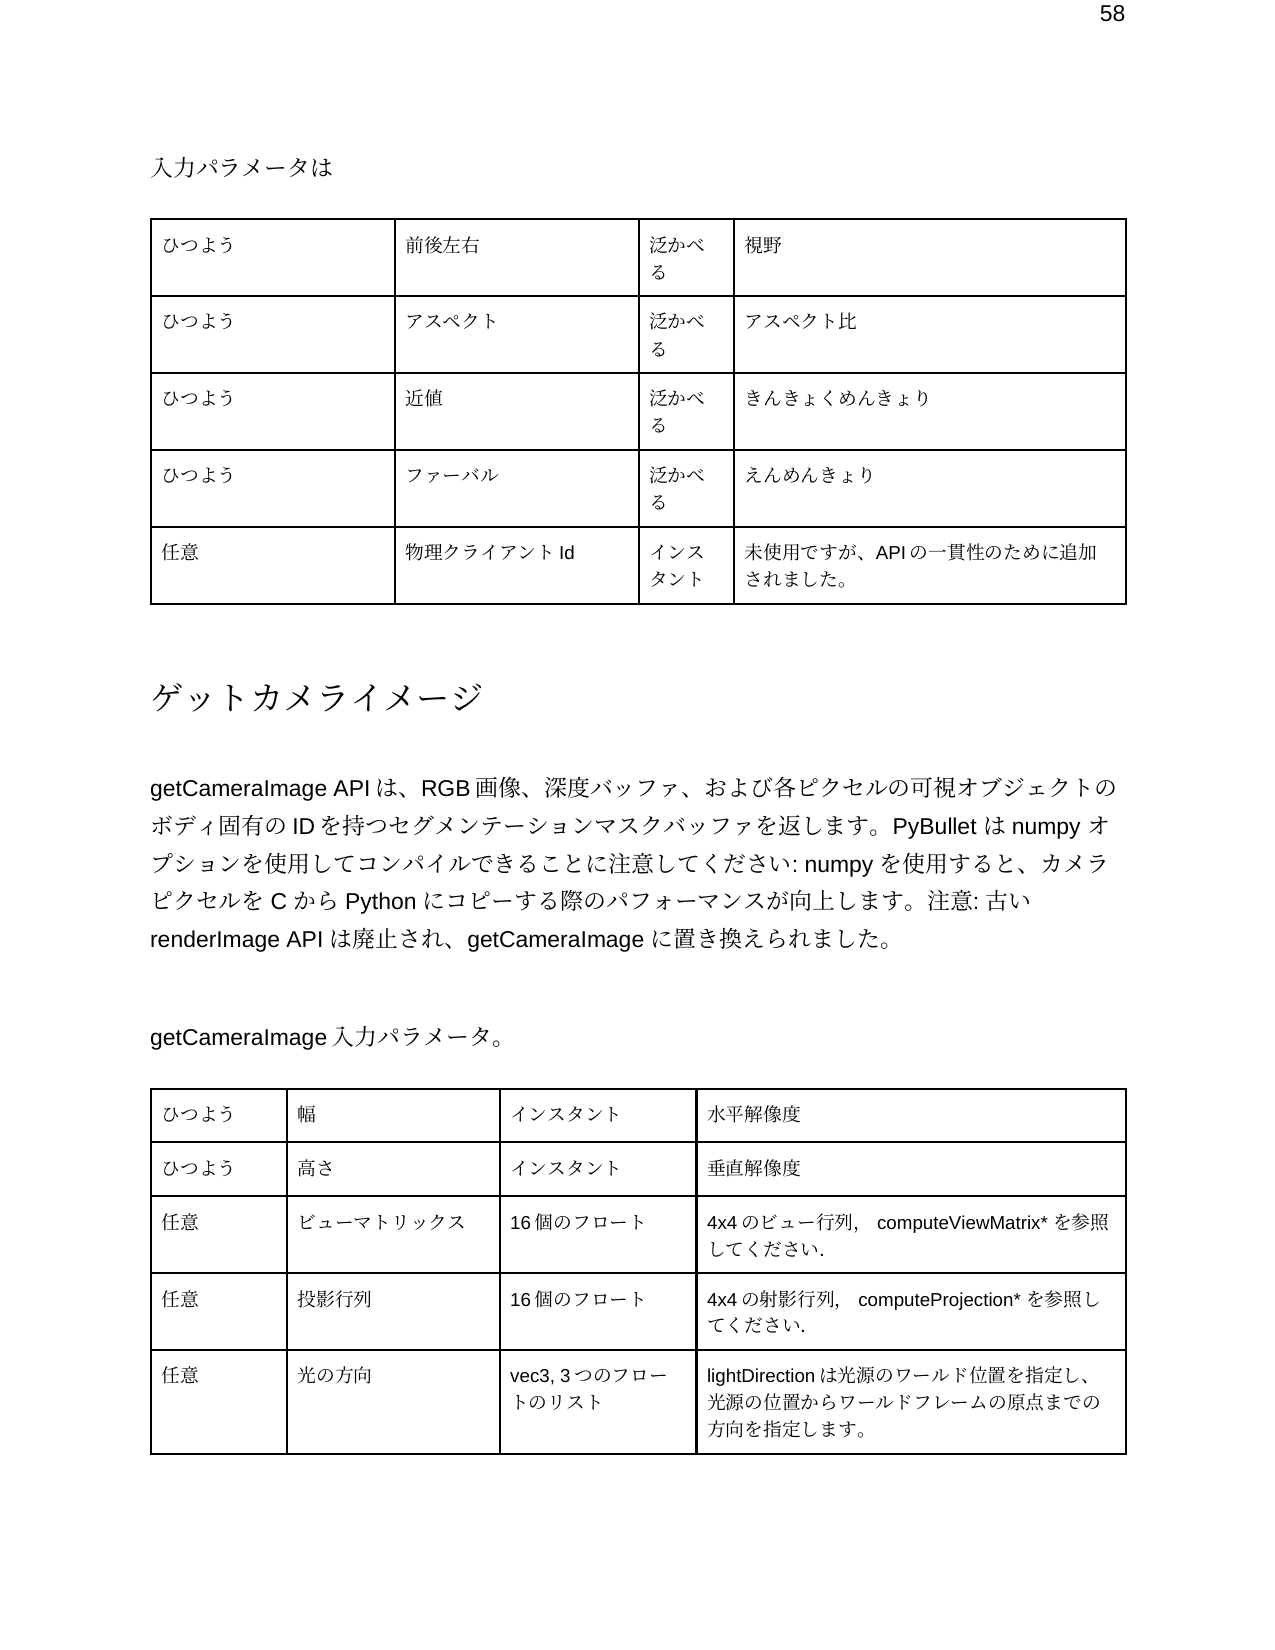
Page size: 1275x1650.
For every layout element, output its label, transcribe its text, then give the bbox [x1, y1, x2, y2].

table_cell 高さ [288, 1143, 499, 1195]
table_header インスタント [501, 1090, 695, 1141]
table_cell 泛かべる [640, 297, 733, 372]
table_cell えんめんきょり [735, 451, 1125, 526]
table_cell vec3, 3つのフロートのリスト [501, 1351, 695, 1453]
table_cell ひつよう [152, 451, 394, 526]
table_cell 投影行列 [288, 1274, 499, 1349]
table_cell 未使用ですが、APIの一貫性のために追加されました。 [735, 528, 1125, 602]
table_cell 16個のフロート [501, 1274, 695, 1349]
table_cell 任意 [152, 528, 394, 602]
table_header ひつよう [152, 1090, 286, 1141]
table_cell ひつよう [152, 374, 394, 449]
text getCameraImage APIは、RGB画像、深度バッファ、および各ピクセルの可視オブジェクトのボディ固有のIDを持つセグメンテーションマスクバッファを返します。PyBullet は numpy オプションを使用してコンパイルできることに注意してください: numpy を使用すると、カメラピクセルを C から Python にコピーする際のパフォーマンスが向上します。注意: 古い renderImage API は廃止され、getCameraImage に置き換えられました。 [150, 770, 1125, 954]
table_cell 4x4のビュー行列， computeViewMatrix* を参照してください． [698, 1197, 1125, 1272]
table_cell 4x4の射影行列， computeProjection* を参照してください． [698, 1274, 1125, 1349]
table_cell アスペクト比 [735, 297, 1125, 372]
text 入力パラメータは [150, 150, 1125, 183]
table_cell ひつよう [152, 297, 394, 372]
table_cell ビューマトリックス [288, 1197, 499, 1272]
table_header 泛かべる [640, 220, 733, 295]
table_header 幅 [288, 1090, 499, 1141]
table_cell 垂直解像度 [698, 1143, 1125, 1195]
table_header 視野 [735, 220, 1125, 295]
table_cell 泛かべる [640, 374, 733, 449]
table_cell 光の方向 [288, 1351, 499, 1453]
table_cell 近値 [396, 374, 638, 449]
table_header 水平解像度 [698, 1090, 1125, 1141]
subtitle ゲットカメライメージ [150, 672, 1125, 720]
table_cell インスタント [501, 1143, 695, 1195]
table_cell lightDirectionは光源のワールド位置を指定し、光源の位置からワールドフレームの原点までの方向を指定します。 [698, 1351, 1125, 1453]
table_cell 任意 [152, 1351, 286, 1453]
table_cell ファーバル [396, 451, 638, 526]
table_cell 16個のフロート [501, 1197, 695, 1272]
table_cell きんきょくめんきょり [735, 374, 1125, 449]
table_cell インスタント [640, 528, 733, 602]
text getCameraImage入力パラメータ。 [150, 1019, 1125, 1052]
table_cell 任意 [152, 1274, 286, 1349]
table_cell 泛かべる [640, 451, 733, 526]
table_cell ひつよう [152, 1143, 286, 1195]
table_header ひつよう [152, 220, 394, 295]
table_cell 任意 [152, 1197, 286, 1272]
table_cell 物理クライアントId [396, 528, 638, 602]
table_cell アスペクト [396, 297, 638, 372]
table_header 前後左右 [396, 220, 638, 295]
